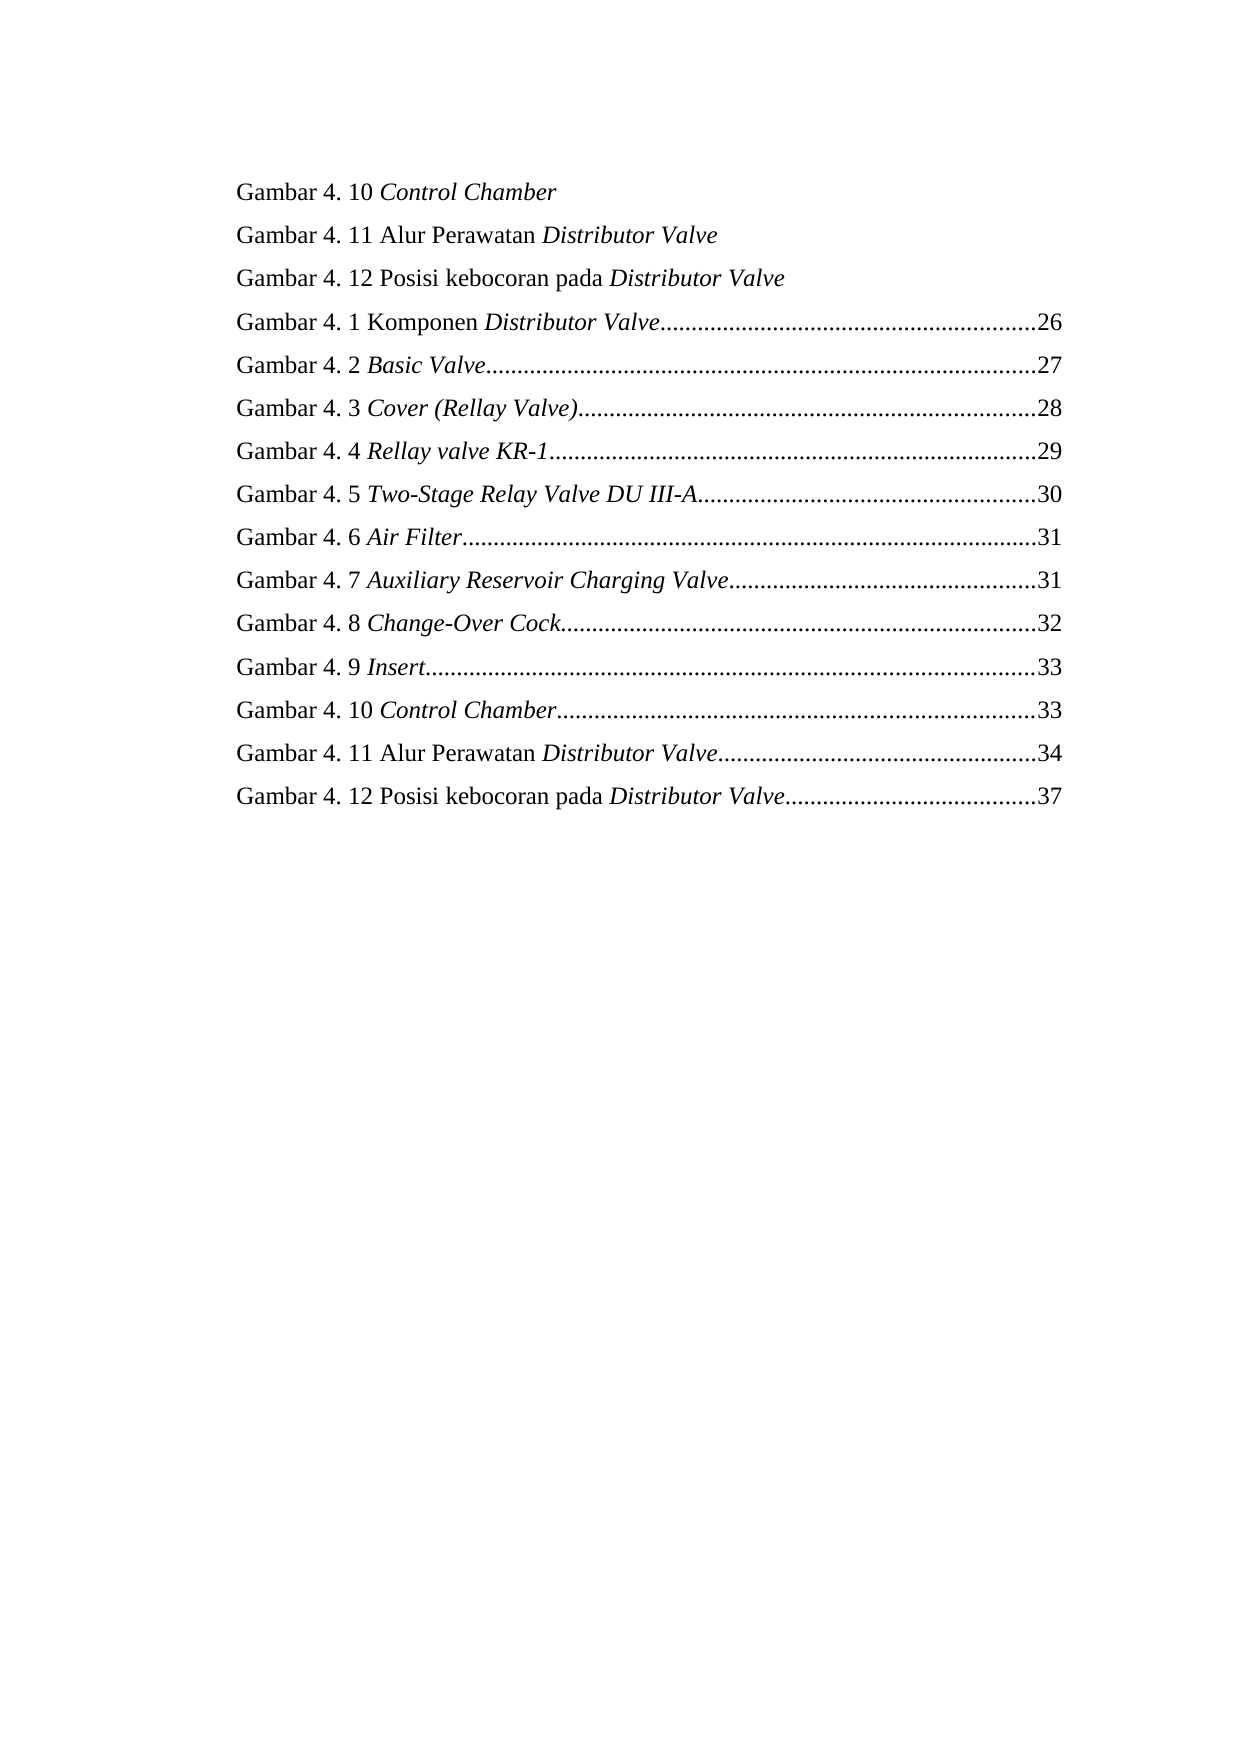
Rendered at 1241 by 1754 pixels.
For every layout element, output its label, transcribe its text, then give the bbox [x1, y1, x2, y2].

text Gambar 4. 3 Cover (Rellay Valve) 28 [236, 393, 1063, 422]
text Gambar 4. 11 Alur Perawatan Distributor Valve 34 [236, 738, 1063, 767]
text Gambar 4. 1 Komponen Distributor Valve 26 [236, 307, 1063, 335]
text Gambar 4. 4 Rellay valve KR-1 29 [236, 436, 1063, 465]
text Gambar 4. 10 Control Chamber 33 [236, 177, 1063, 206]
text Gambar 4. 6 Air Filter 31 [236, 522, 1063, 551]
text Gambar 4. 11 Alur Perawatan Distributor Valve 34 [236, 220, 1063, 249]
text Gambar 4. 5 Two-Stage Relay Valve DU III-A 30 [236, 479, 1063, 508]
text Gambar 4. 10 Control Chamber 33 [236, 695, 1063, 723]
text Gambar 4. 12 Posisi kebocoran pada Distributor Valve 37 [236, 263, 1063, 292]
text Gambar 4. 8 Change-Over Cock 32 [236, 608, 1063, 637]
text Gambar 4. 9 Insert 33 [236, 652, 1063, 680]
text Gambar 4. 2 Basic Valve 27 [236, 350, 1063, 378]
text Gambar 4. 12 Posisi kebocoran pada Distributor Valve 37 [236, 781, 1063, 810]
text Gambar 4. 7 Auxiliary Reservoir Charging Valve 31 [236, 565, 1063, 594]
